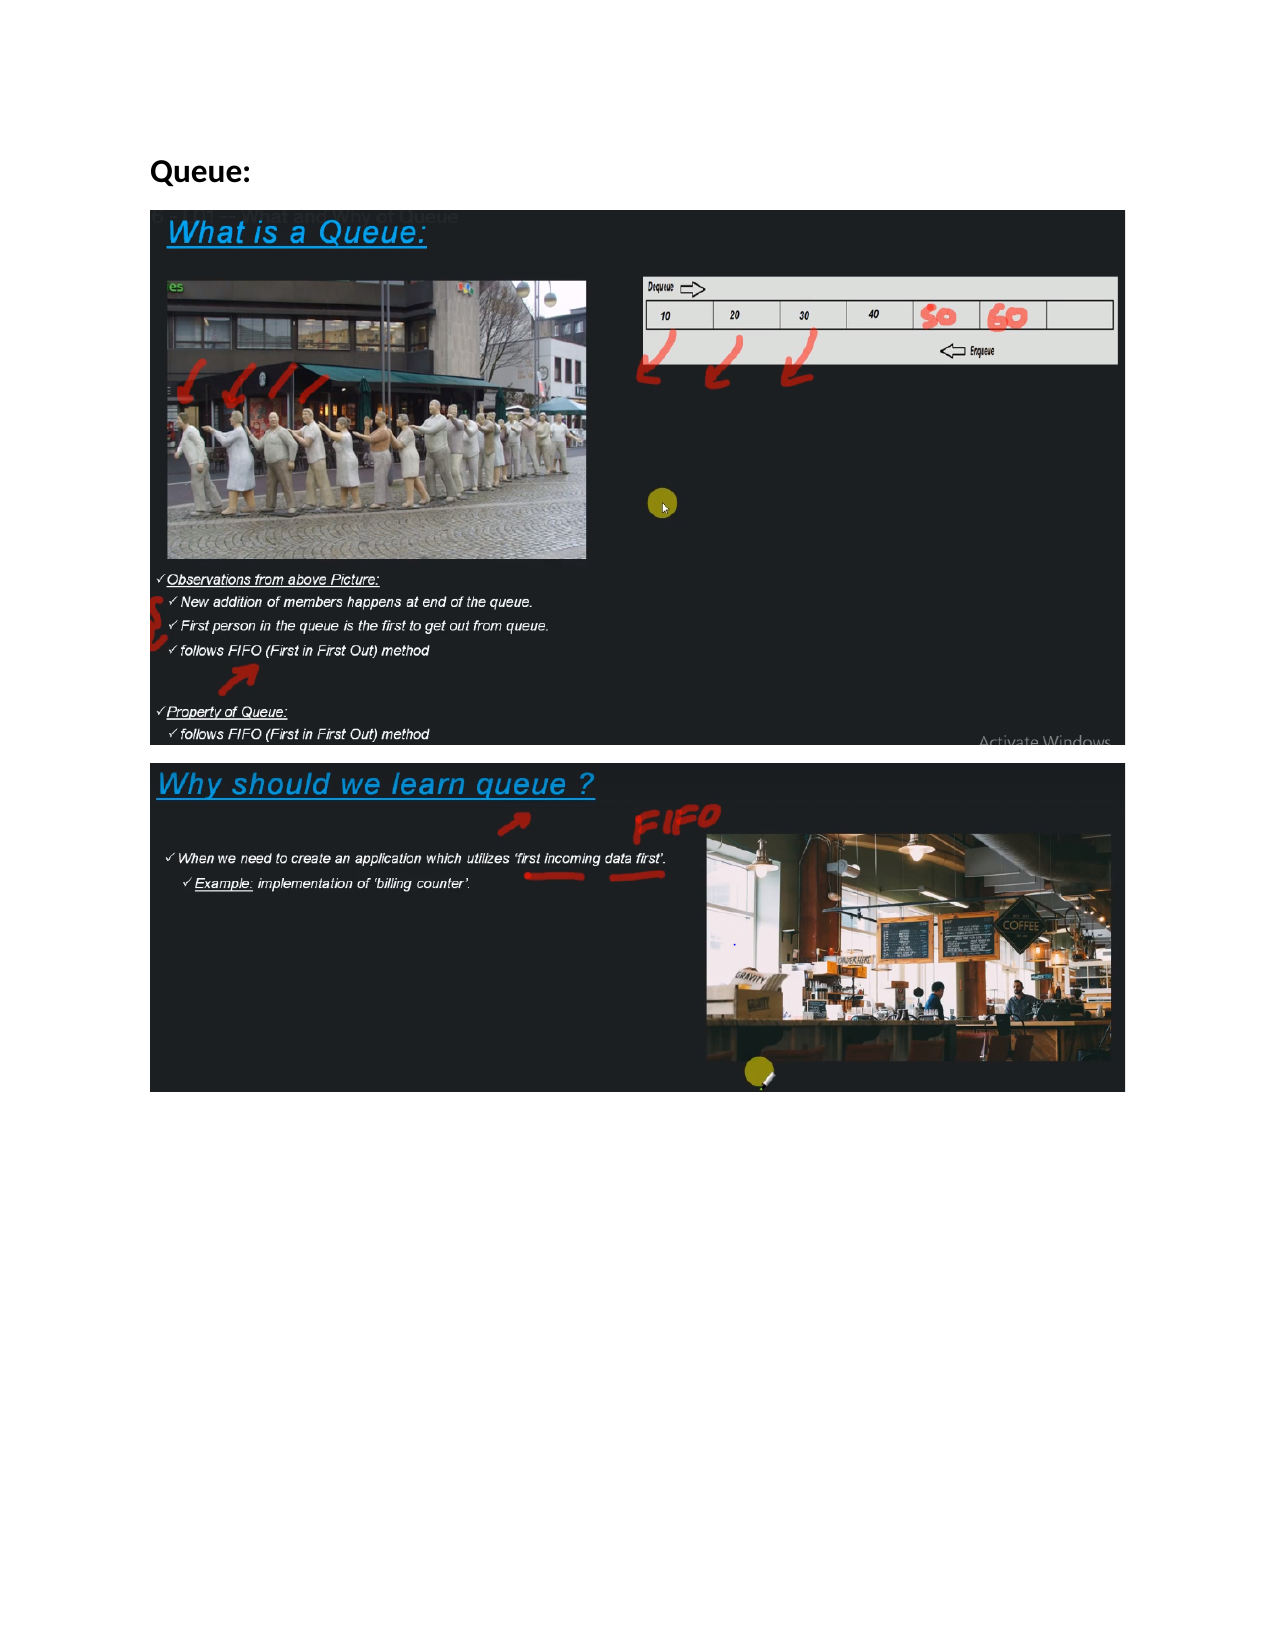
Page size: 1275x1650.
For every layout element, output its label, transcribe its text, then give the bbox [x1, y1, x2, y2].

picture [150, 210, 1125, 745]
text Queue: [150, 150, 1125, 191]
picture [150, 763, 1125, 1092]
